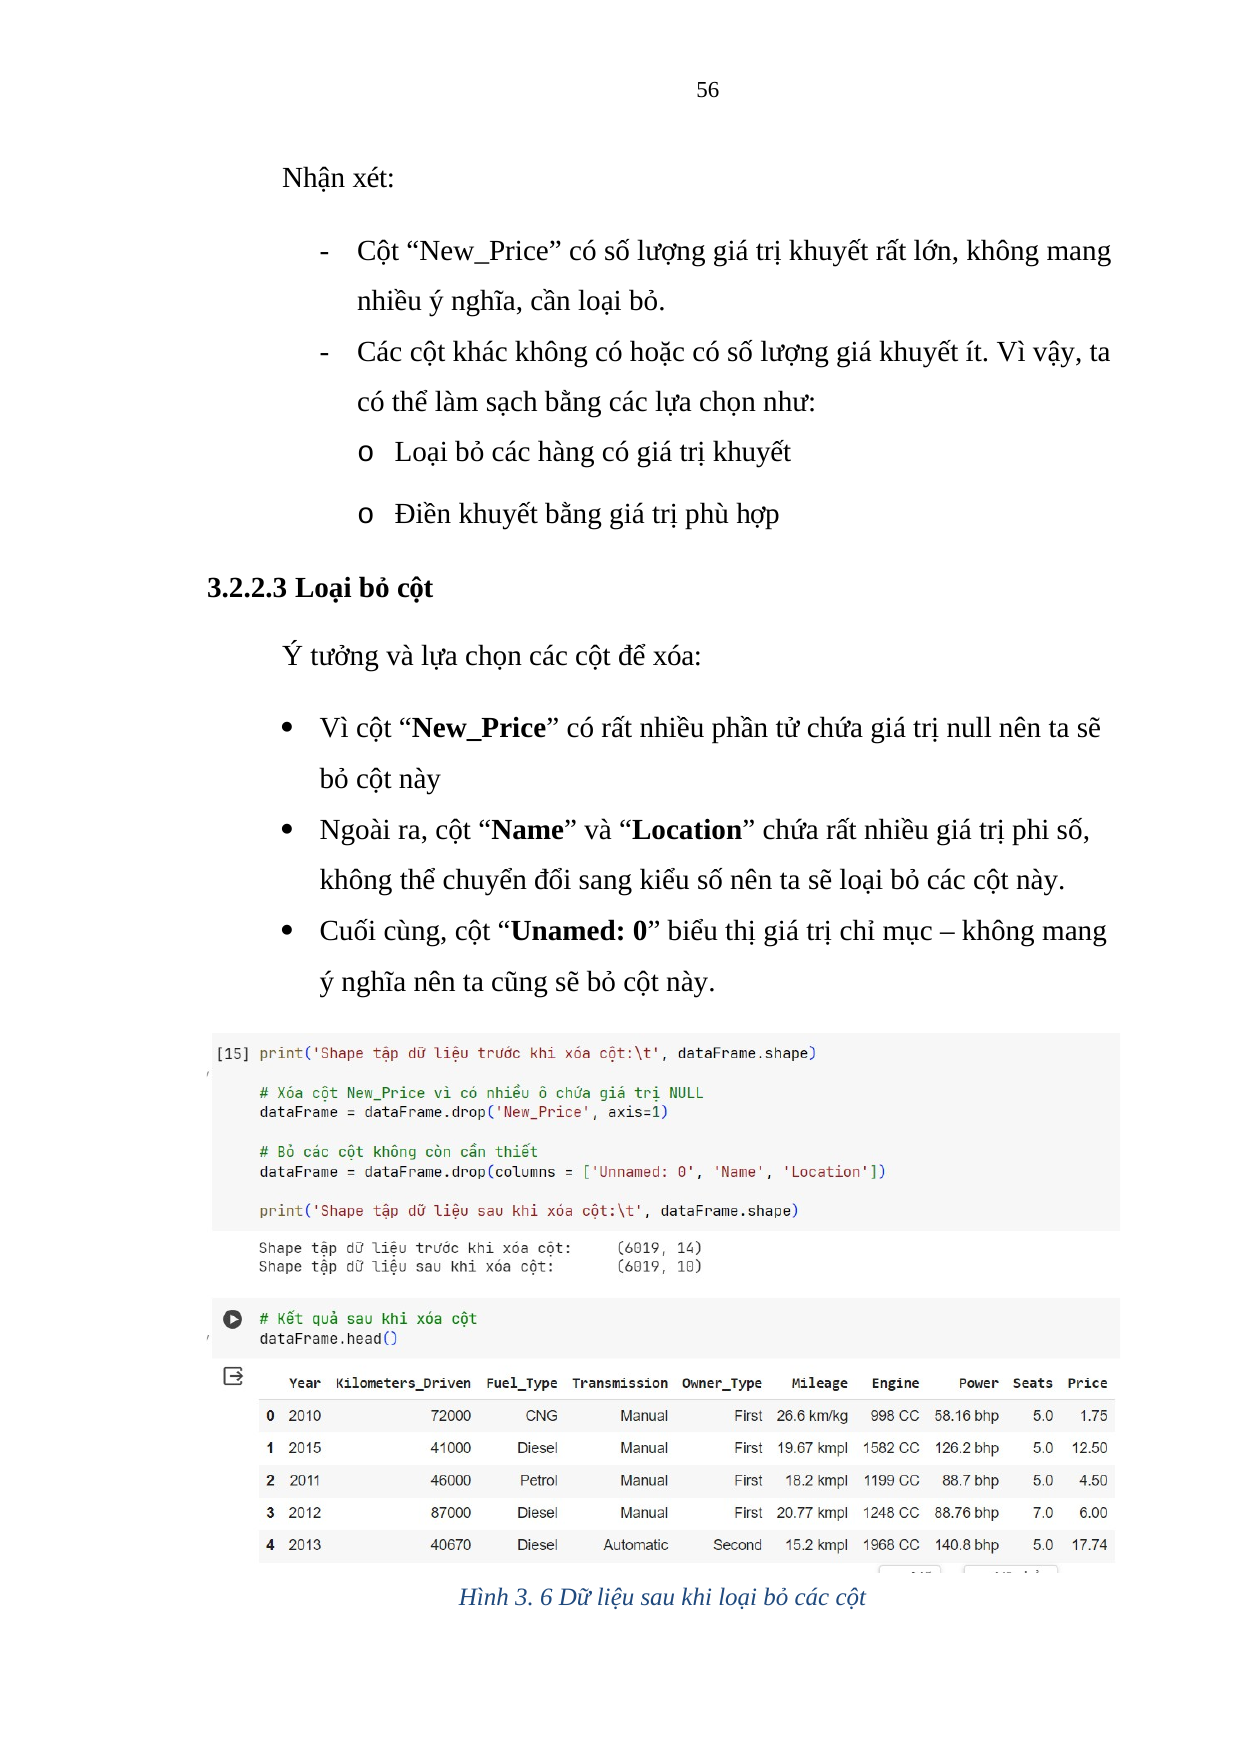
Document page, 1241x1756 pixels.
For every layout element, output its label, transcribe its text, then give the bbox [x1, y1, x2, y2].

list Điền khuyết bằng giá trị phù hợp [357, 496, 1240, 532]
subtitle Loại bỏ cột [207, 571, 1240, 604]
list Cột “New_Price” có số lượng giá trị khuyết rất lớn, không mang nhiều ý nghĩa, cần loại bỏ. [319, 233, 1123, 317]
text Nhận xét: [282, 161, 1240, 194]
list Ngoài ra, cột “Name” và “Location” chứa rất nhiều giá trị phi số, không thể chuyển đổi sang kiểu số nên ta sẽ loại bỏ các cột này. [282, 812, 1123, 896]
list Cuối cùng, cột “Unamed: 0” biểu thị giá trị chỉ mục – không mang ý nghĩa nên ta cũng sẽ bỏ cột này. [282, 913, 1123, 997]
text Ý tưởng và lựa chọn các cột để xóa: [282, 638, 1240, 671]
picture [206, 1033, 1121, 1573]
list Các cột khác không có hoặc có số lượng giá khuyết ít. Vì vậy, ta có thể làm sạch bằng các lựa chọn như: [319, 334, 1123, 418]
list Vì cột “New_Price” có rất nhiều phần tử chứa giá trị null nên ta sẽ bỏ cột này [282, 711, 1123, 794]
list Loại bỏ các hàng có giá trị khuyết [357, 434, 1240, 471]
